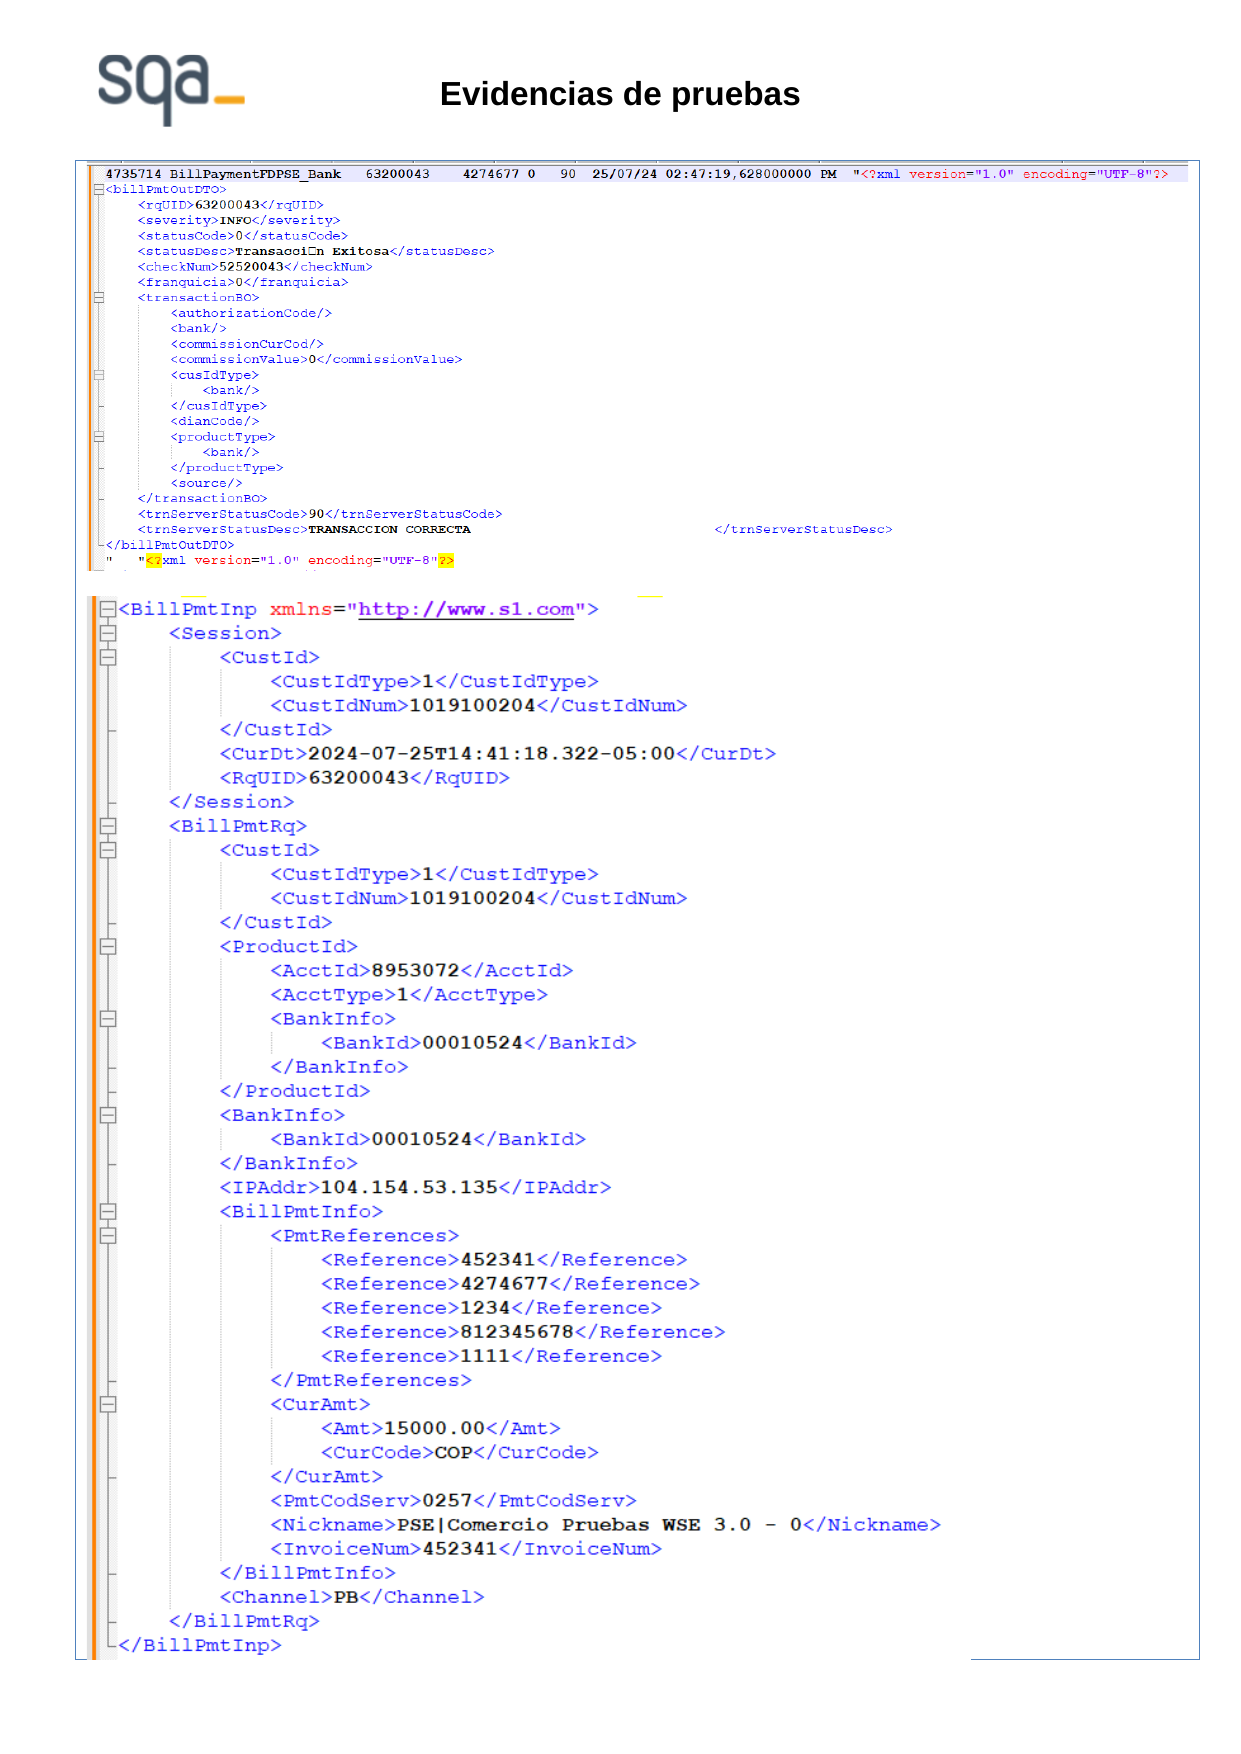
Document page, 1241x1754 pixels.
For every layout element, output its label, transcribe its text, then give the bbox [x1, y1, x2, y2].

table_cell Evidencias [76, 161, 1199, 1659]
picture [86, 161, 1189, 571]
picture [86, 596, 971, 1660]
picture [98, 54, 245, 127]
